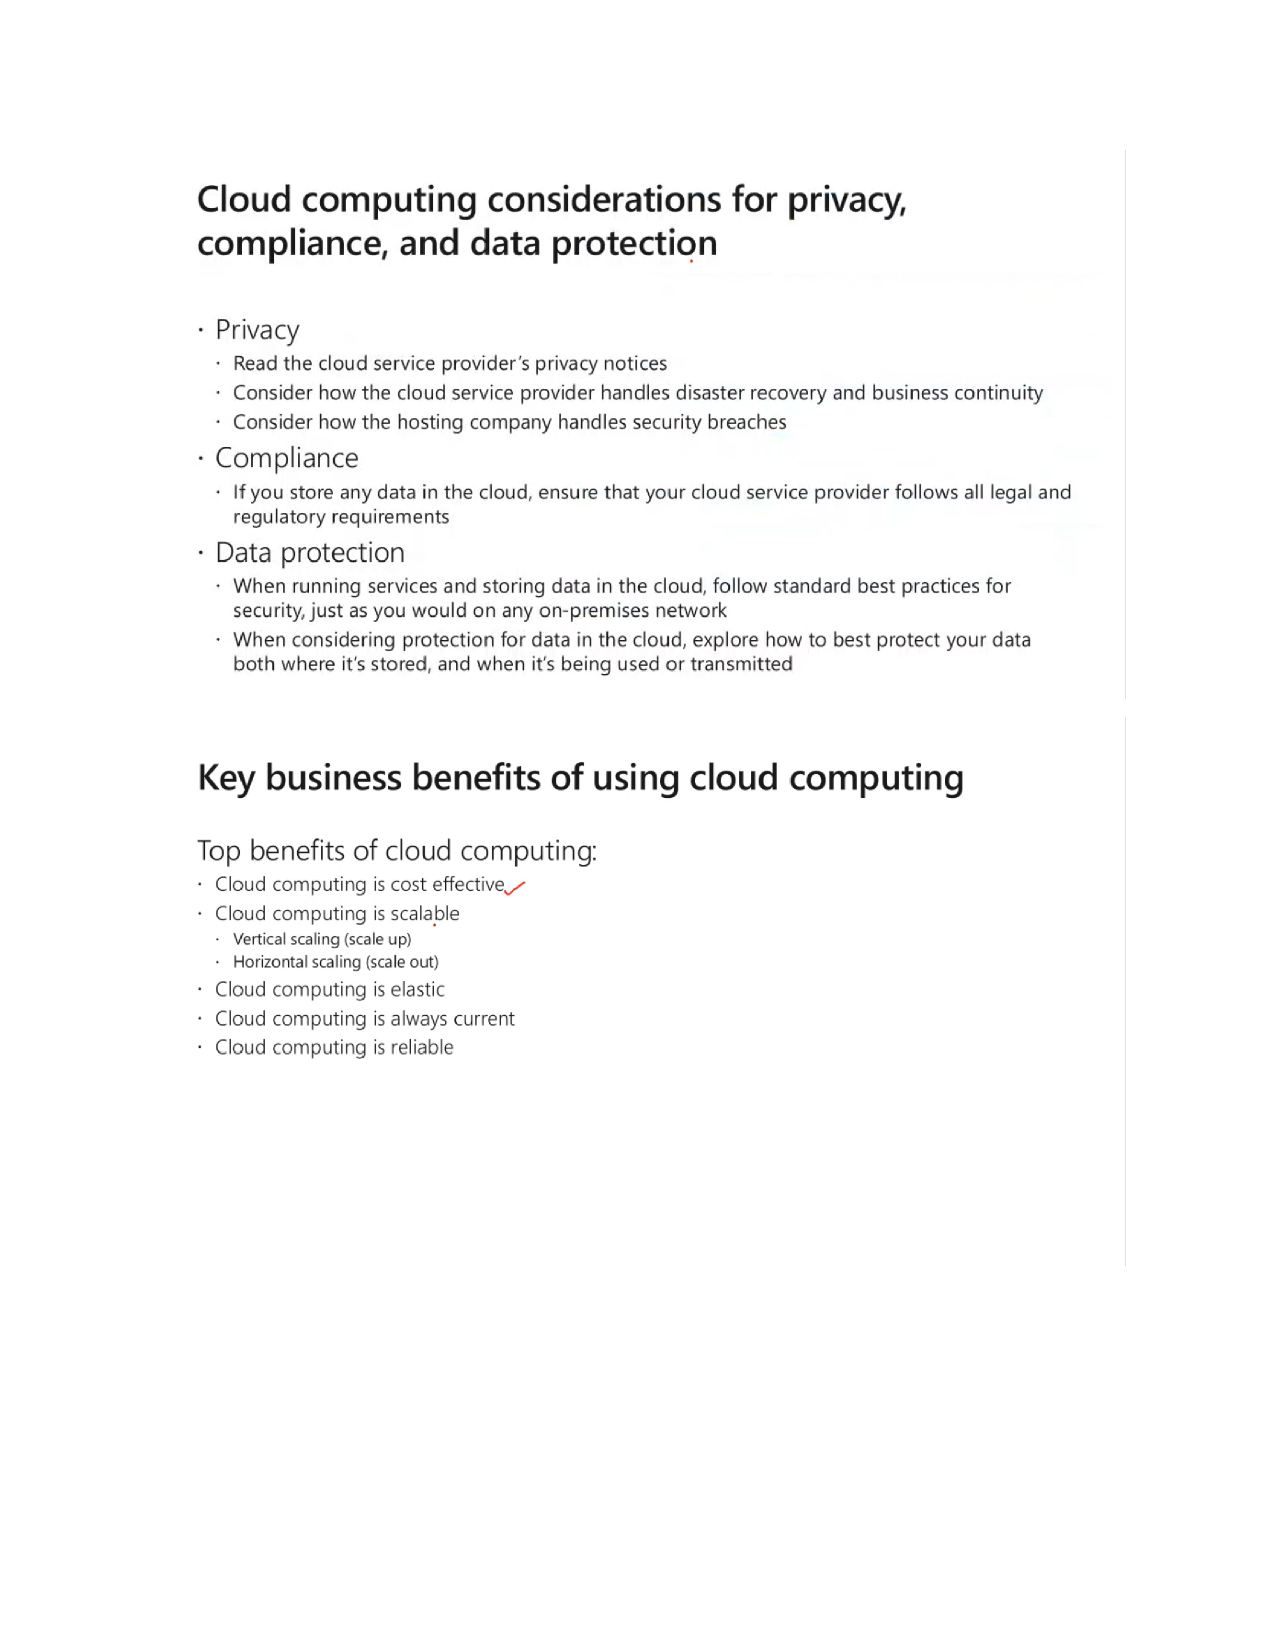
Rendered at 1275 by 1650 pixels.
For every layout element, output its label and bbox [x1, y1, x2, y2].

picture [150, 717, 1125, 1266]
picture [150, 150, 1125, 699]
